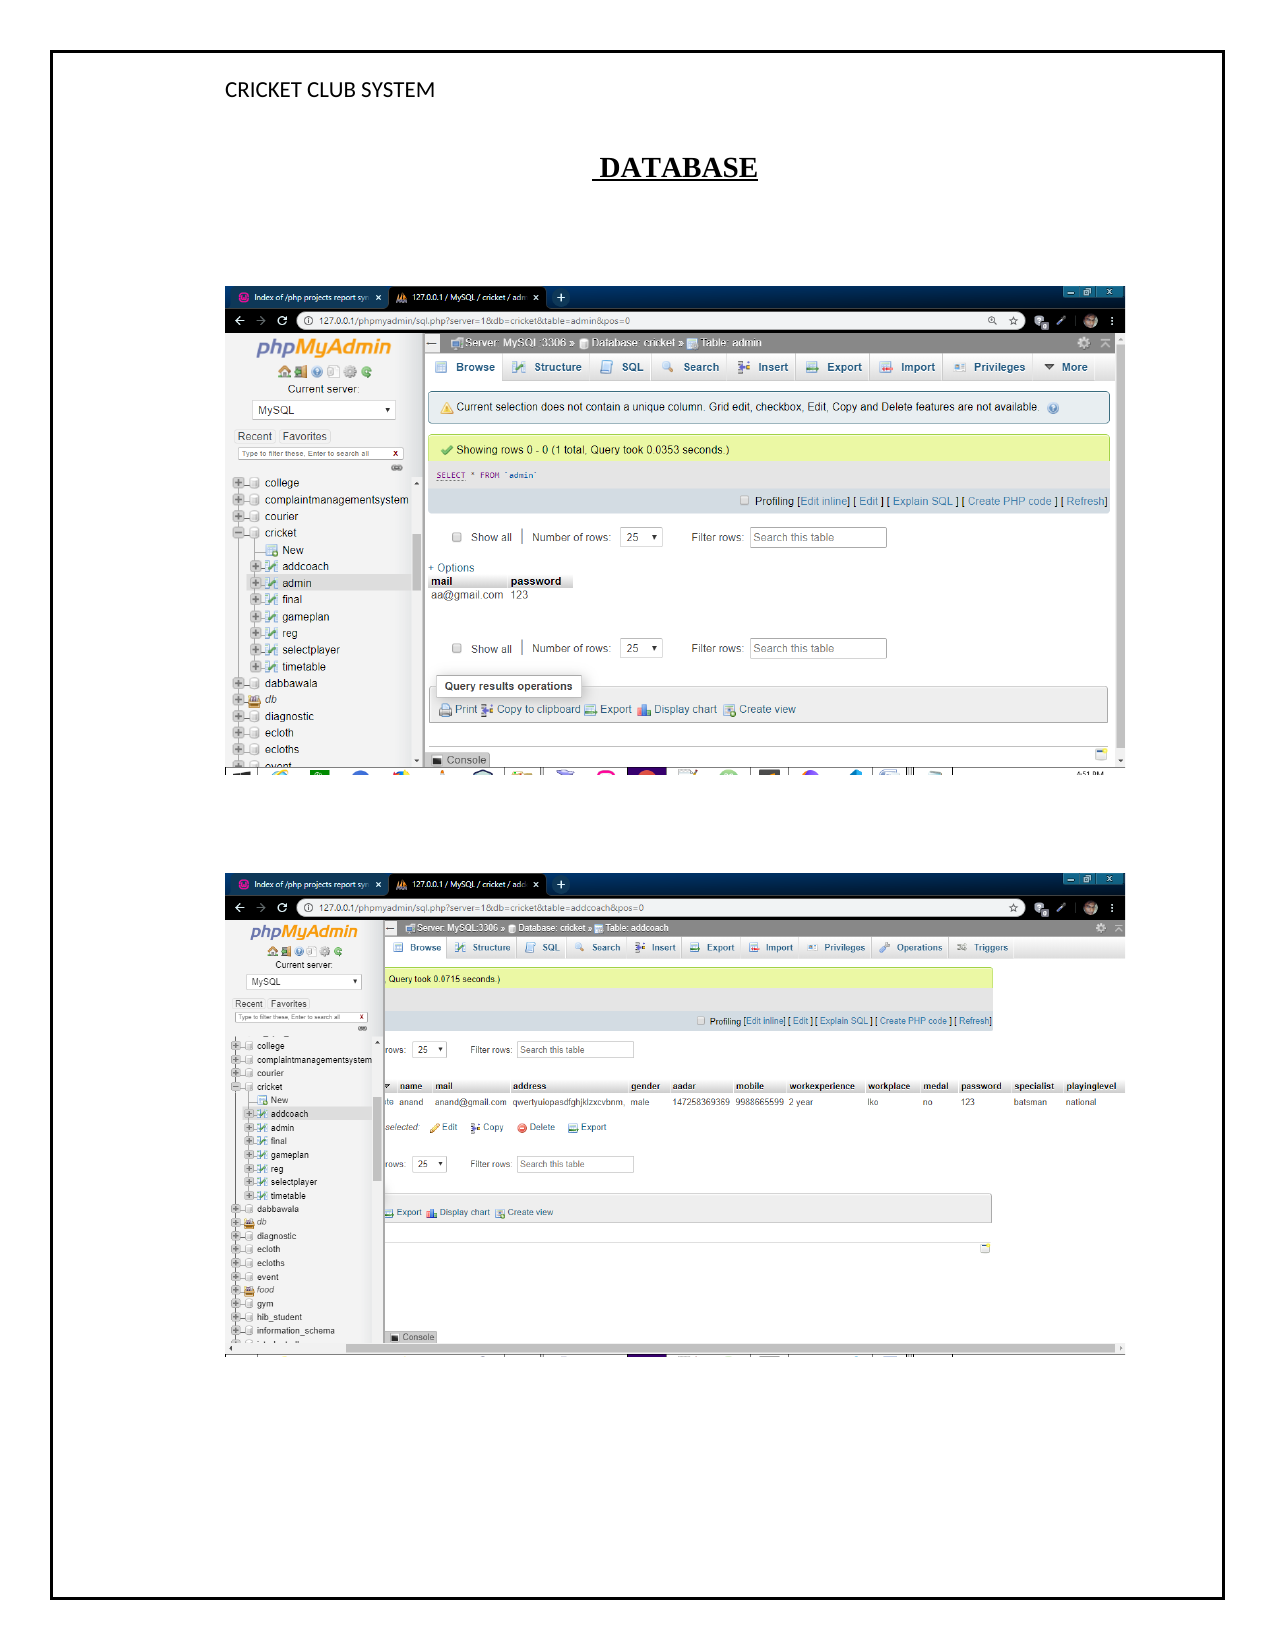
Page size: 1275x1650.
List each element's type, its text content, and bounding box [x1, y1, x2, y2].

text DATABASE [225, 150, 1125, 183]
picture [225, 873, 1125, 1357]
picture [225, 286, 1125, 775]
